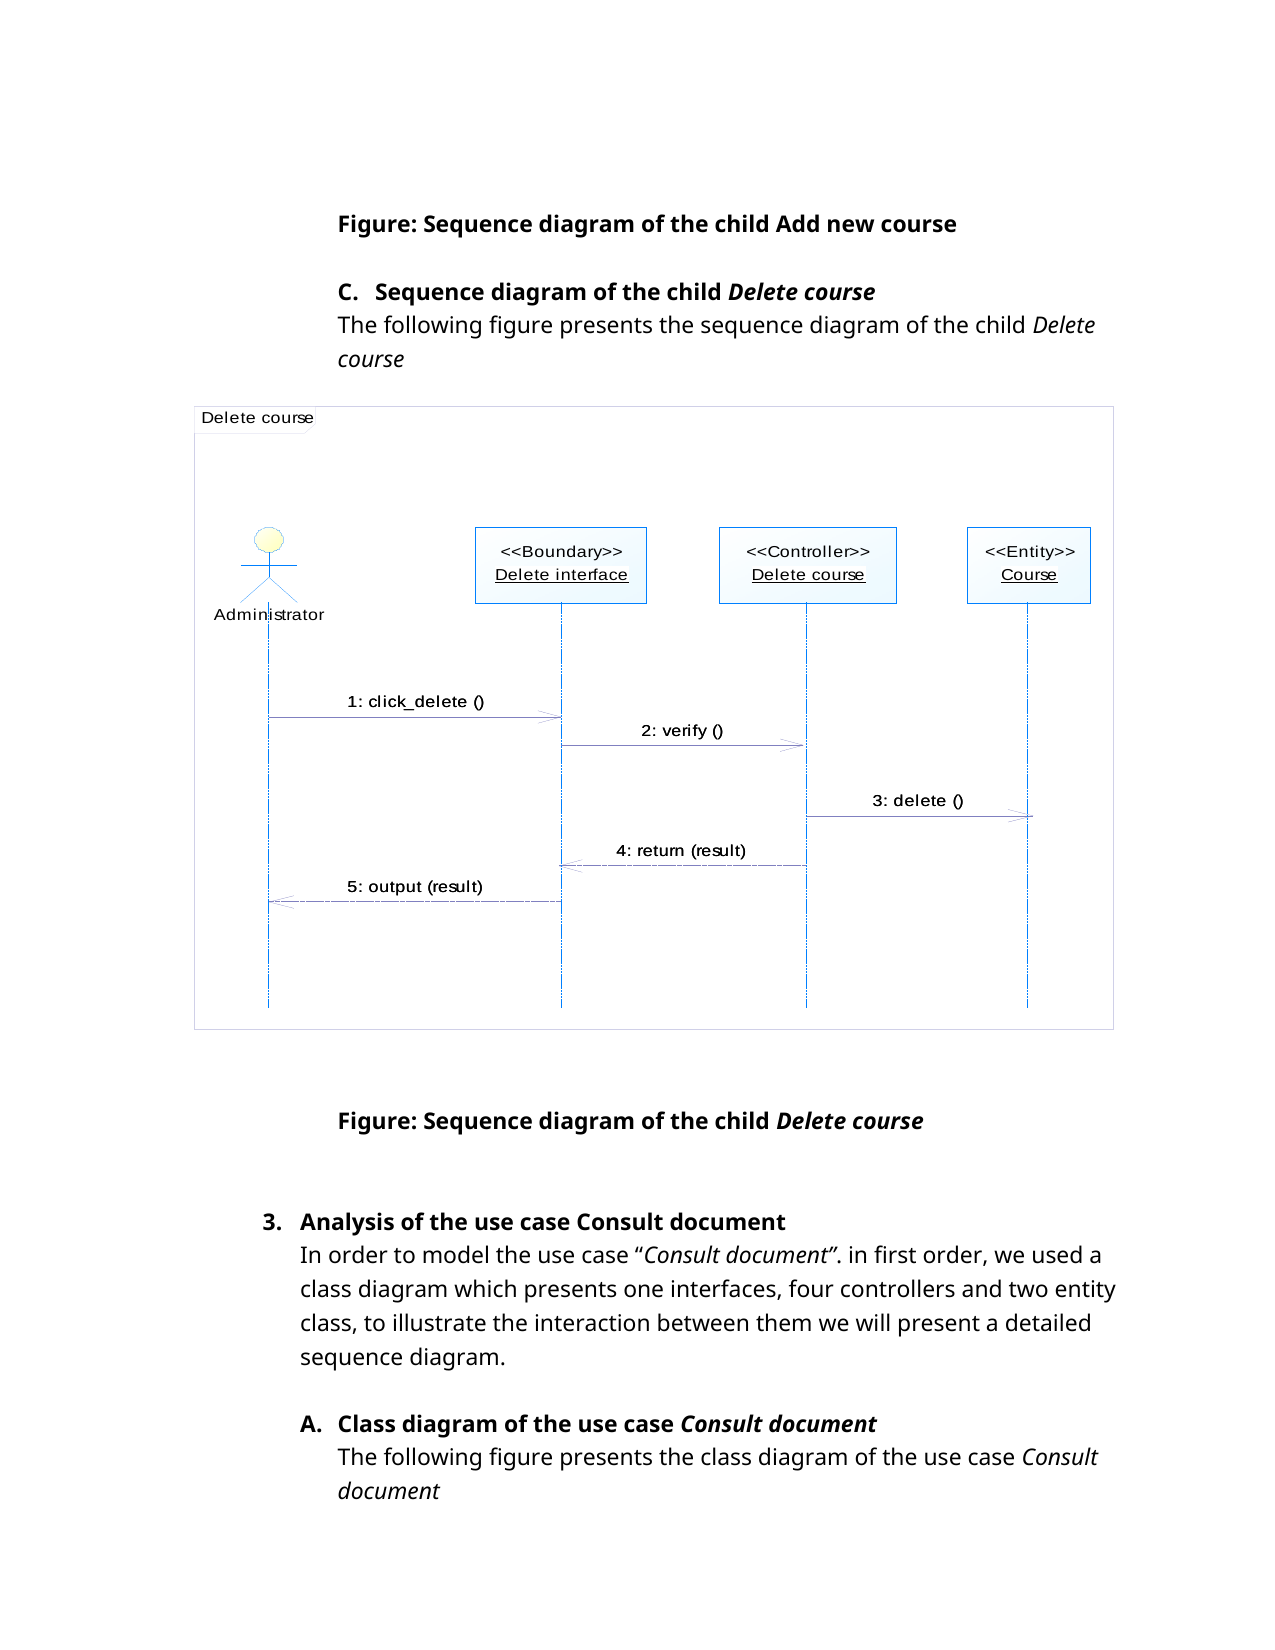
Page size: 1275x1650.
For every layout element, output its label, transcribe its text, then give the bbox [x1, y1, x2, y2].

list Figure: Sequence diagram of the child Add new course [337, 208, 1125, 239]
list Class diagram of the use case Consult document [300, 1408, 1125, 1439]
list The following figure presents the class diagram of the use case Consult document [337, 1441, 1125, 1506]
list Figure: Sequence diagram of the child Delete course [337, 1105, 1125, 1136]
list The following figure presents the sequence diagram of the child Delete course [337, 309, 1125, 374]
list Sequence diagram of the child Delete course [337, 276, 1125, 307]
list In order to model the use case “Consult document”. in first order, we used a class diagram which presents one interfaces, four controllers and two entity class, to illustrate the interaction between them we will present a detailed sequence diagram. [300, 1239, 1125, 1372]
list Analysis of the use case Consult document [262, 1206, 1125, 1237]
